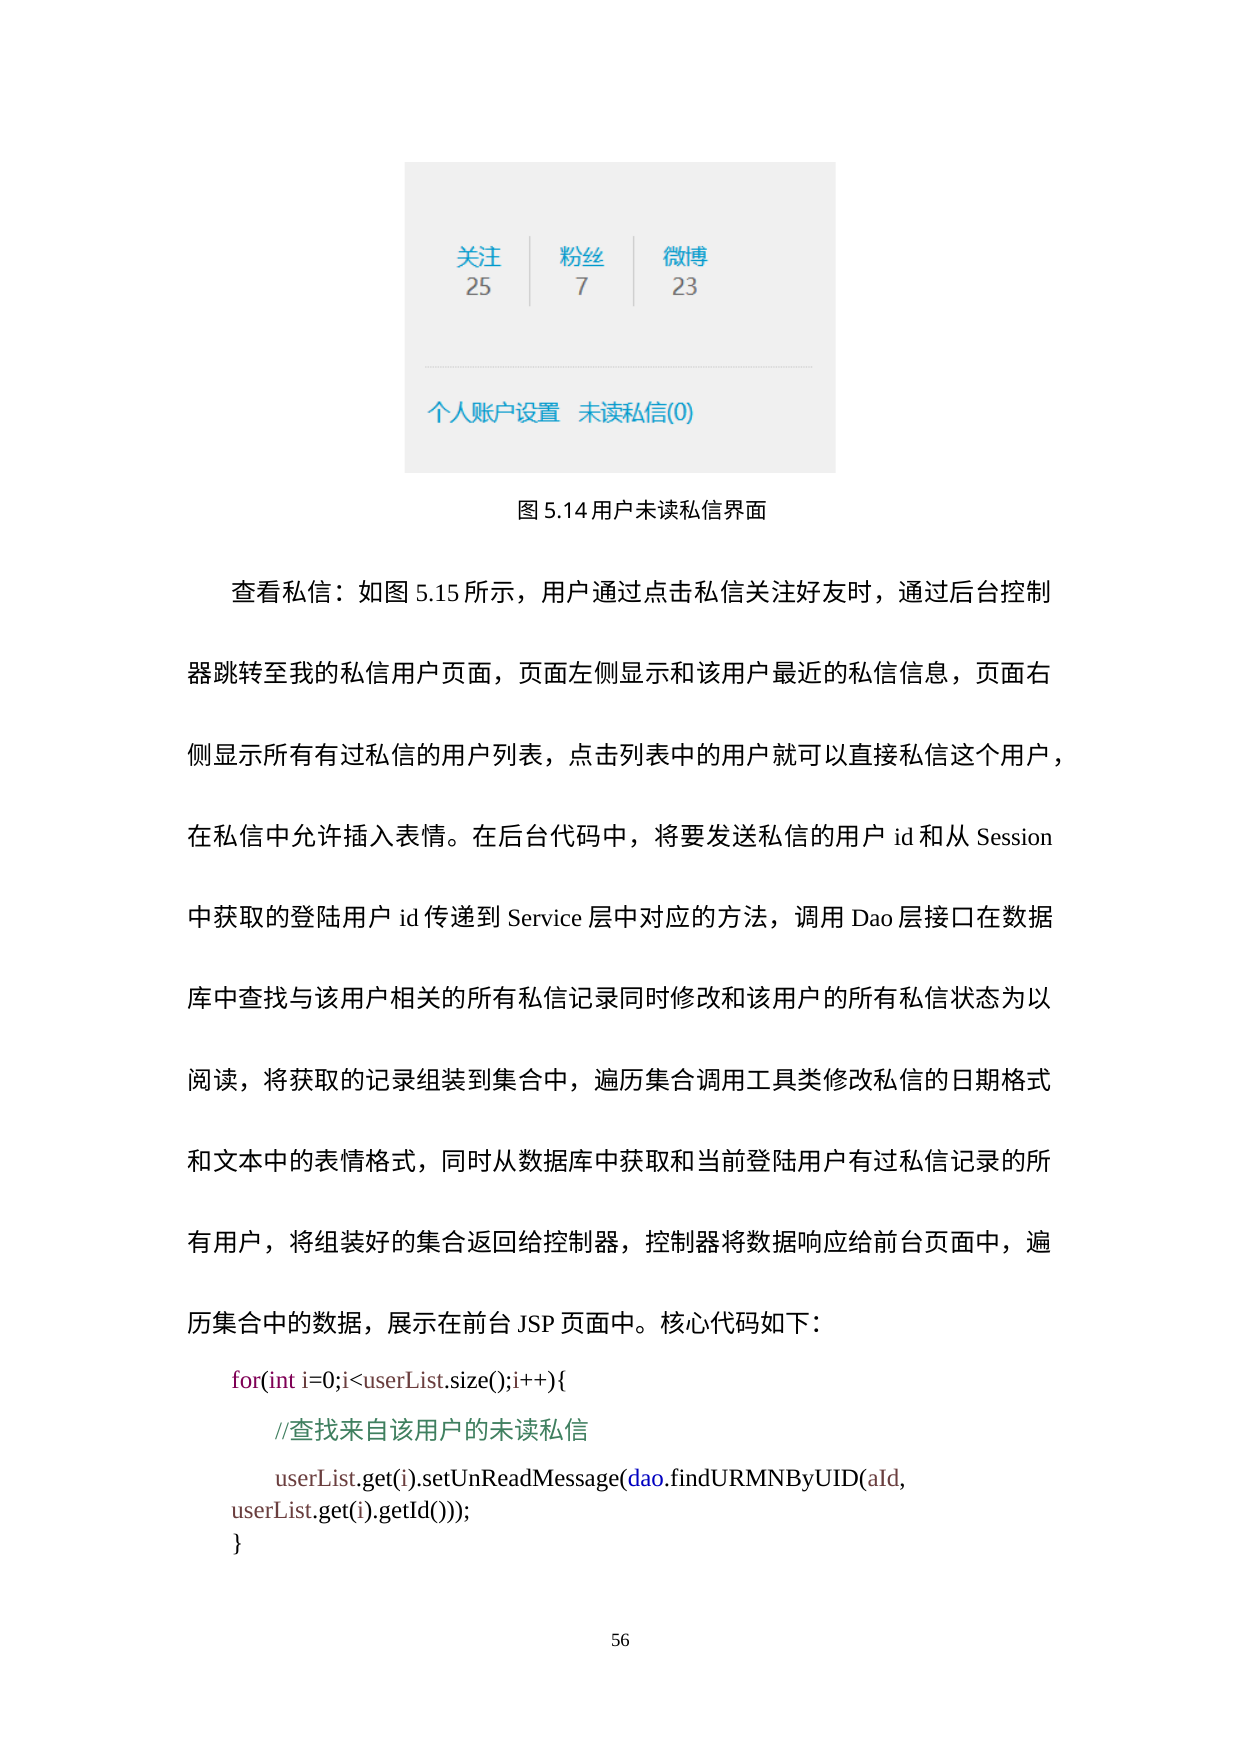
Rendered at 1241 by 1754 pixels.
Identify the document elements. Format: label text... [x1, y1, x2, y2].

picture [404, 162, 836, 473]
text //查找来自该用户的未读私信 [187, 1396, 1053, 1461]
text for(int i=0;i<userList.size();i++){ [187, 1363, 1053, 1396]
text } [187, 1526, 1053, 1558]
text 图5.14用户未读私信界面 [187, 493, 1053, 526]
text 查看私信：如图5.15所示，用户通过点击私信关注好友时，通过后台控制器跳转至我的私信用户页面，页面左侧显示和该用户最近的私信信息，页面右侧显示所有有过私信的用户列表，点击列表中的用户就可以直接私信这个用户，在私信中允许插入表情。在后台代码中，将要发送私信的用户id和从Session中获取的登陆用户id传递到Service层中对应的方法，调用Dao层接口在数据库中查找与该用户相关的所有私信记录同时修改和该用户的所有私信状态为以阅读，将获取的记录组装到集合中，遍历集合调用工具类修改私信的日期格式和文本中的表情格式，同时从数据库中获取和当前登陆用户有过私信记录的所有用户，将组装好的集合返回给控制器，控制器将数据响应给前台页面中，遍历集合中的数据，展示在前台JSP页面中。核心代码如下： [187, 558, 1053, 1354]
text userList.get(i).setUnReadMessage(dao.findURMNByUID(aId, userList.get(i).getId())); [187, 1461, 1053, 1526]
